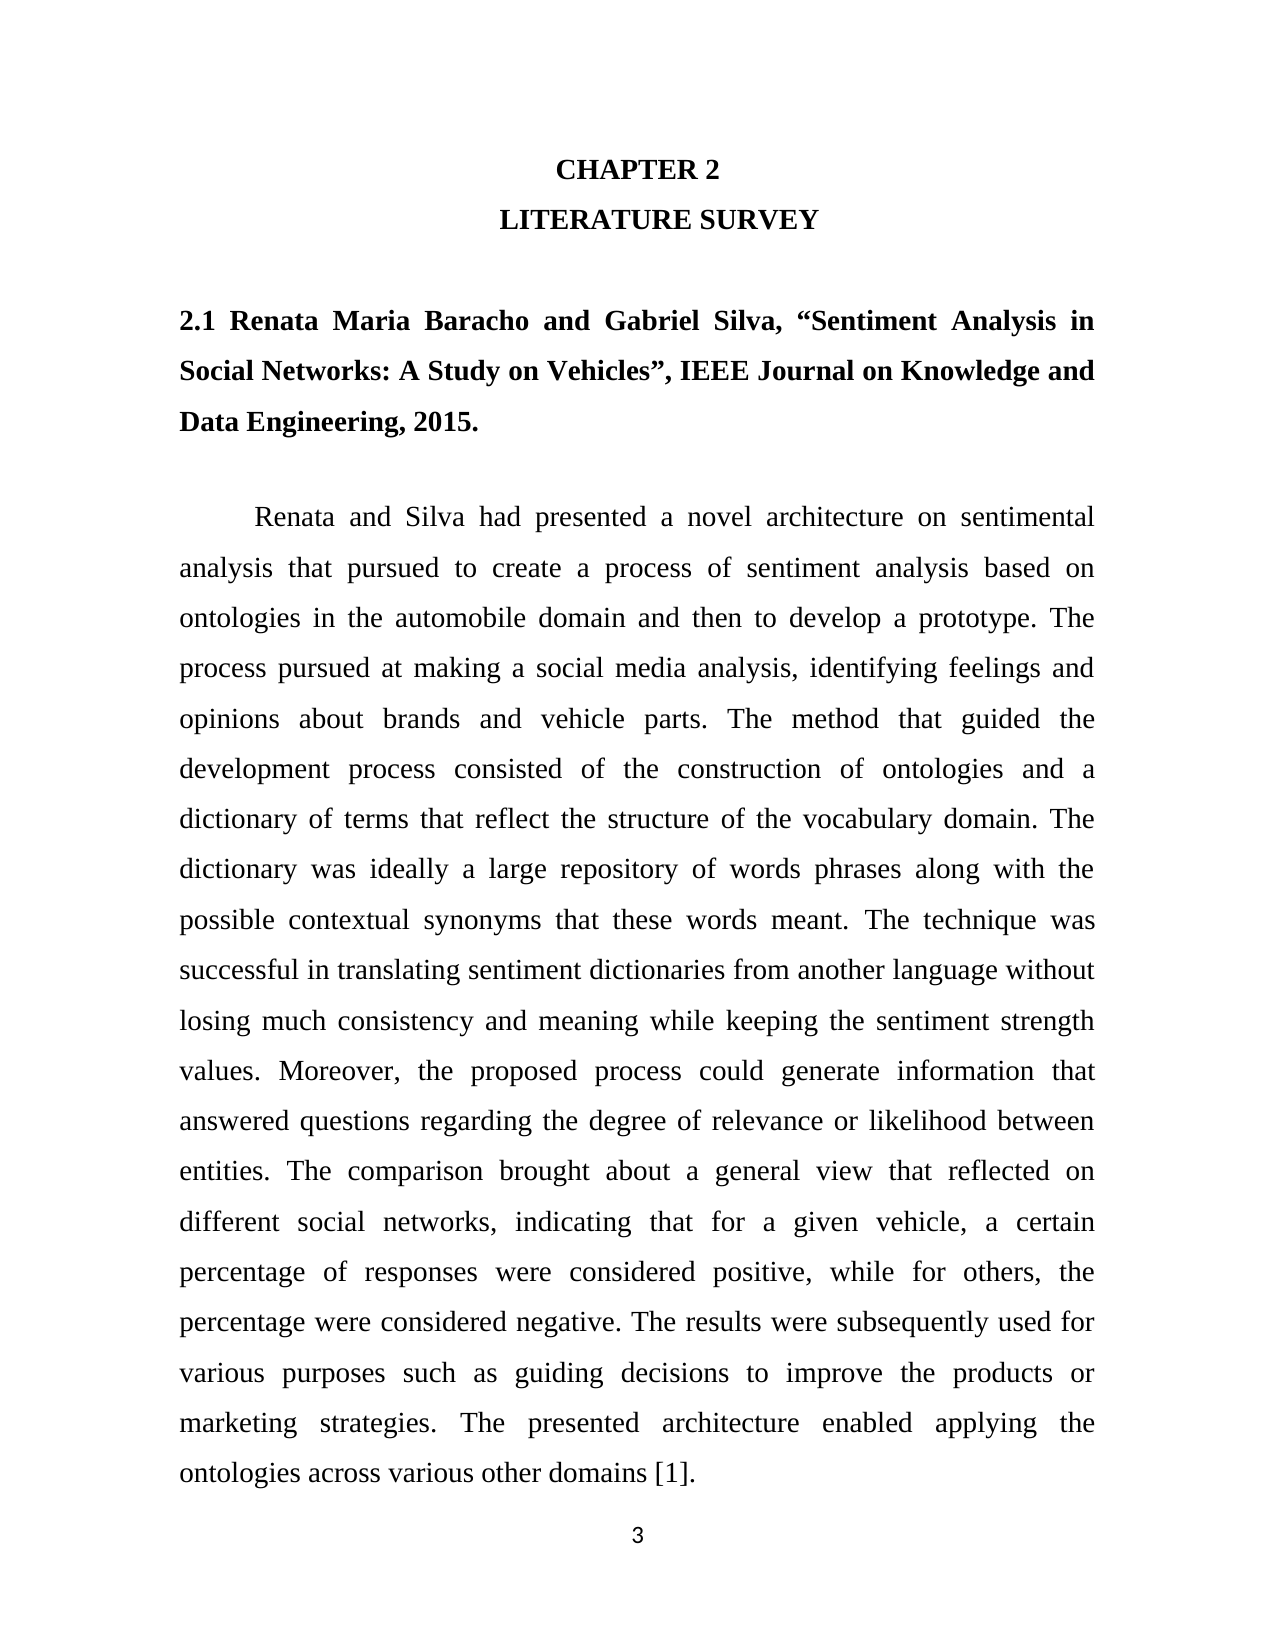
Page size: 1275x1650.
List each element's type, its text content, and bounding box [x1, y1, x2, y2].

list LITERATURE SURVEY [223, 202, 1096, 236]
text Renata and Silva had presented a novel architecture on sentimental analysis that pursued to create a process of sentiment analysis based on ontologies in the automobile domain and then to develop a prototype. The process pursued at making a social media analysis, identifying feelings and opinions about brands and vehicle parts. The method that guided the development process consisted of the construction of ontologies and a dictionary of terms that reflect the structure of the vocabulary domain. The dictionary was ideally a large repository of words phrases along with the possible contextual synonyms that these words meant. The technique was successful in translating sentiment dictionaries from another language without losing much consistency and meaning while keeping the sentiment strength values. Moreover, the proposed process could generate information that answered questions regarding the degree of relevance or likelihood between entities. The comparison brought about a general view that reflected on different social networks, indicating that for a given vehicle, a certain percentage of responses were considered positive, while for others, the percentage were considered negative. The results were subsequently used for various purposes such as guiding decisions to improve the products or marketing strategies. The presented architecture enabled applying the ontologies across various other domains [1]. [179, 499, 1096, 1489]
list 2.1 Renata Maria Baracho and Gabriel Silva, “Sentiment Analysis in Social Networks: A Study on Vehicles”, IEEE Journal on Knowledge and Data Engineering, 2015. [179, 303, 1096, 437]
text CHAPTER 2 [179, 152, 1096, 186]
